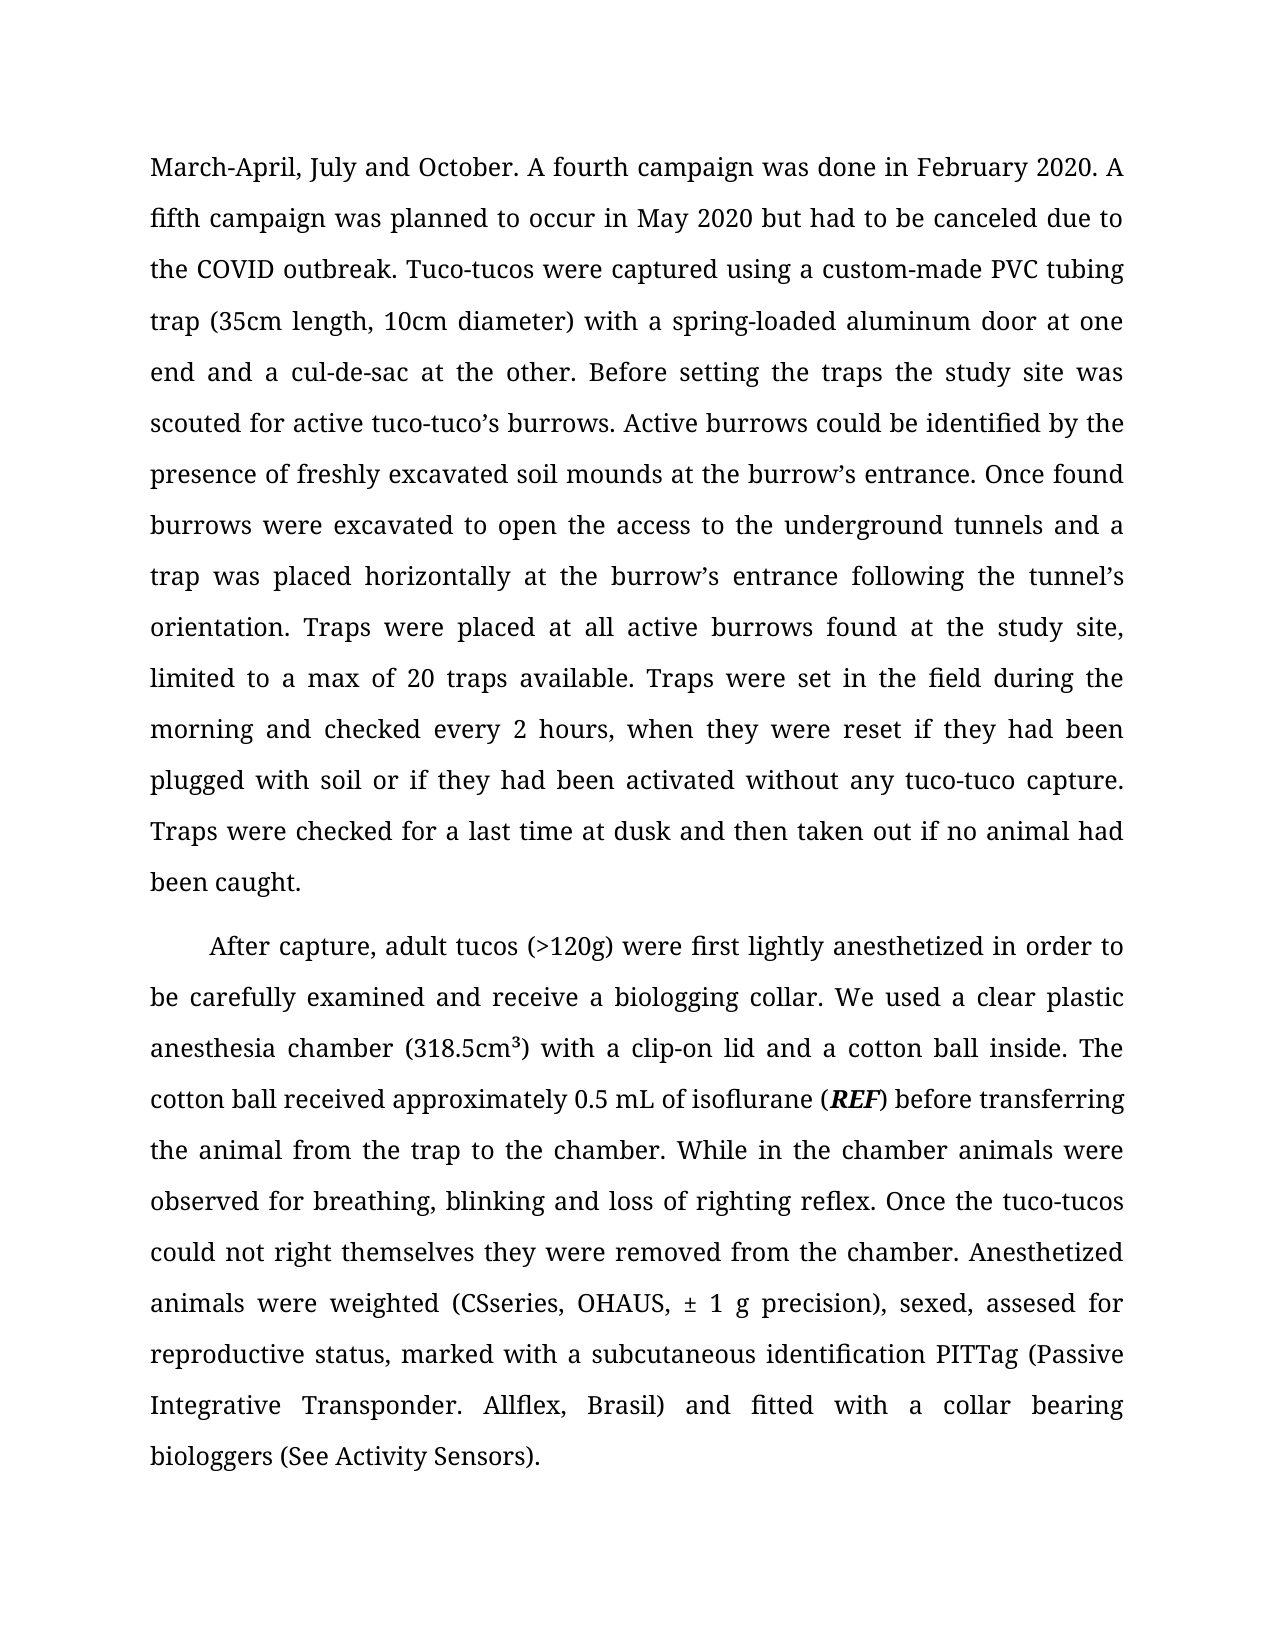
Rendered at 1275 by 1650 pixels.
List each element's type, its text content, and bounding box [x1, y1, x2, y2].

text After capture, adult tucos (>120g) were first lightly anesthetized in order to be carefully examined and receive a biologging collar. We used a clear plastic anesthesia chamber (318.5cm³) with a clip-on lid and a cotton ball inside. The cotton ball received approximately 0.5 mL of isoflurane (REF) before transferring the animal from the trap to the chamber. While in the chamber animals were observed for breathing, blinking and loss of righting reflex. Once the tuco-tucos could not right themselves they were removed from the chamber. Anesthetized animals were weighted (CSseries, OHAUS, ± 1 g precision), sexed, assesed for reproductive status, marked with a subcutaneous identification PITTag (Passive Integrative Transponder. Allflex, Brasil) and fitted with a collar bearing biologgers (See Activity Sensors). [150, 928, 1125, 1473]
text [150, 150, 1125, 899]
